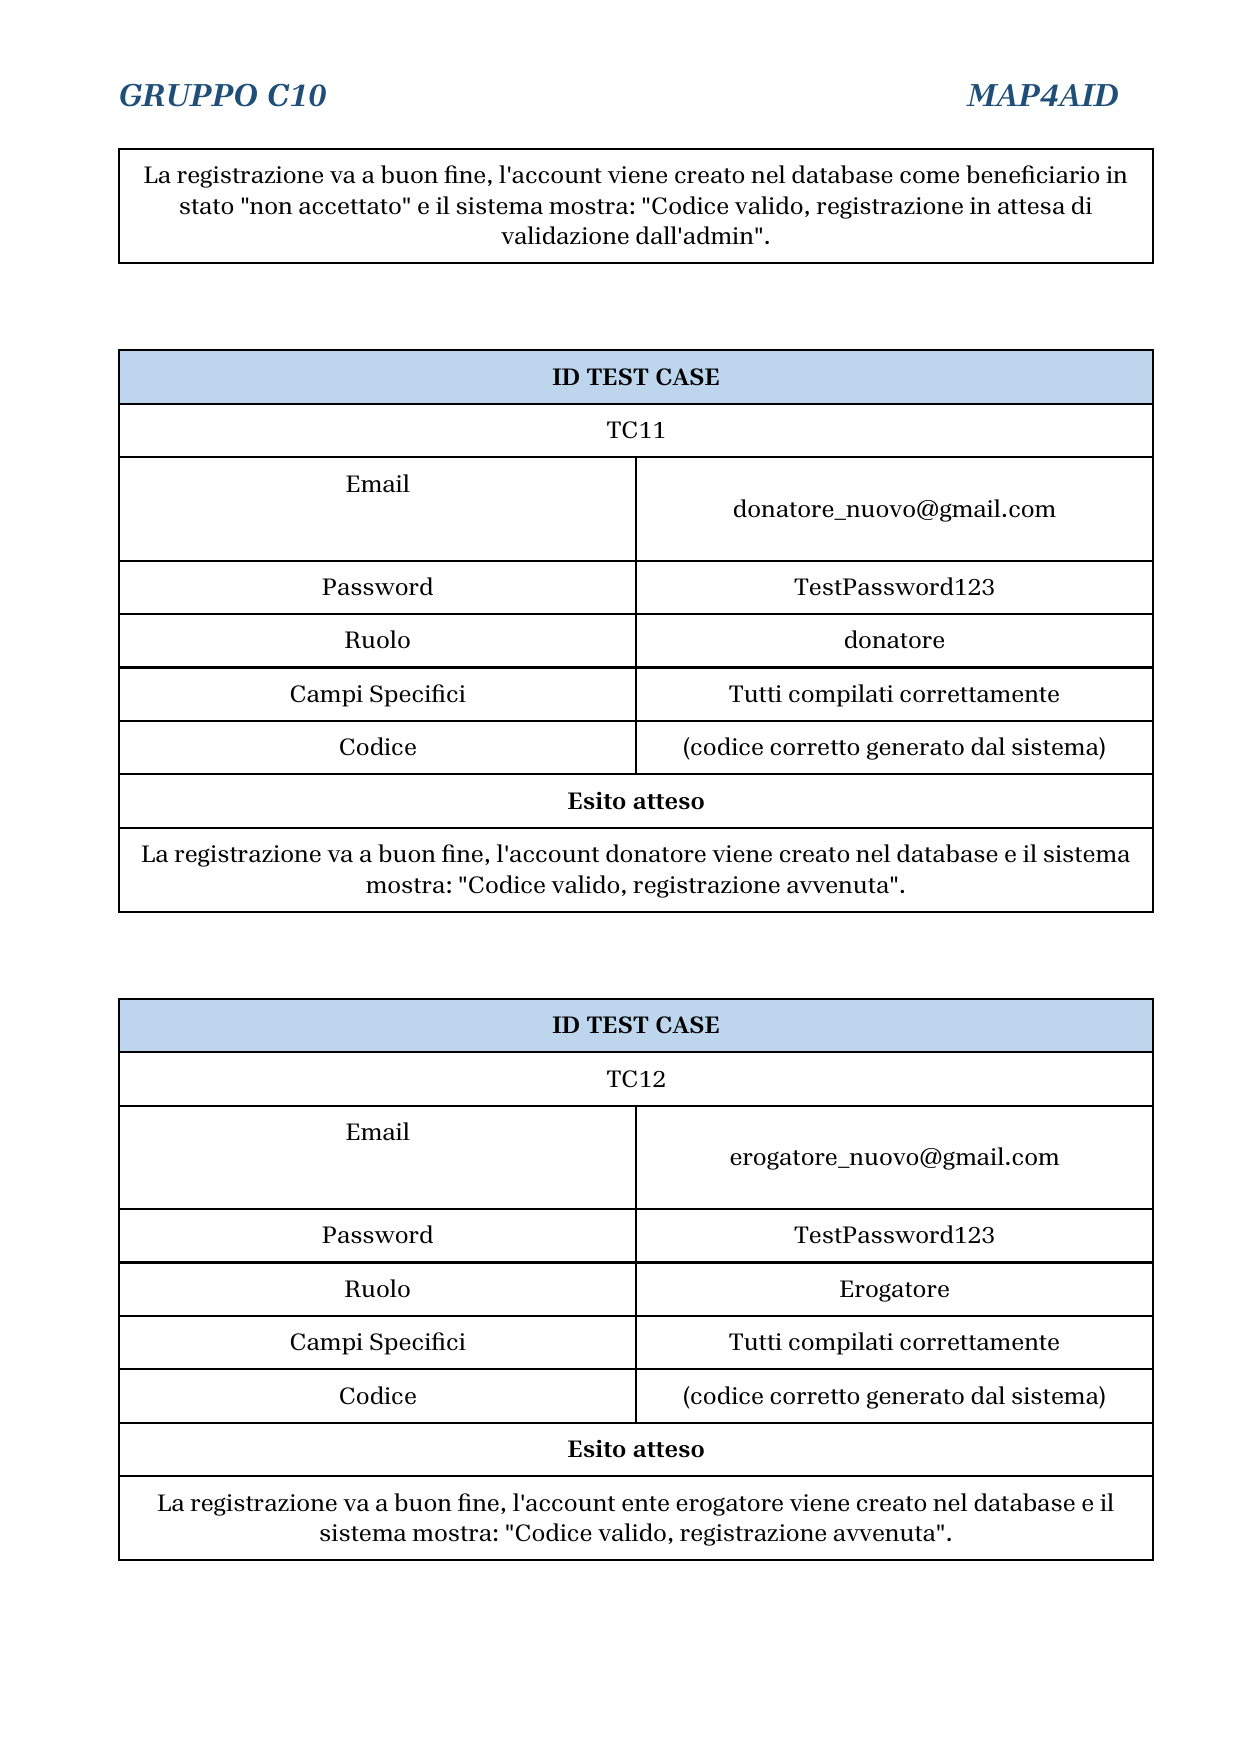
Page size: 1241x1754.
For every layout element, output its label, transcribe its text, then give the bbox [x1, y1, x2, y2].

table_cell La registrazione va a buon fine, l'account viene creato nel database come beneficiario in stato "non accettato" e il sistema mostra: "Codice valido, registrazione in attesa di validazione dall'admin". [120, 150, 1152, 262]
table_cell (codice corretto generato dal sistema) [637, 722, 1152, 773]
table_header ID TEST CASE [120, 1000, 1152, 1051]
table_header ID TEST CASE [120, 351, 1152, 403]
table_cell TestPassword123 [637, 1210, 1152, 1261]
table_cell Codice [120, 722, 635, 773]
table_cell Ruolo [120, 615, 635, 666]
table_cell Tutti compilati correttamente [637, 669, 1152, 720]
table_cell Codice [120, 1370, 635, 1422]
table_cell Tutti compilati correttamente [637, 1317, 1152, 1368]
table_cell Password [120, 1210, 635, 1261]
table_cell TC12 [120, 1053, 1152, 1104]
table_cell Campi Specifici [120, 1317, 635, 1368]
table_cell donatore_nuovo@gmail.com [637, 458, 1152, 559]
table_cell Campi Specifici [120, 669, 635, 720]
table_cell La registrazione va a buon fine, l'account ente erogatore viene creato nel database e il sistema mostra: "Codice valido, registrazione avvenuta". [120, 1477, 1152, 1559]
table_cell La registrazione va a buon fine, l'account donatore viene creato nel database e il sistema mostra: "Codice valido, registrazione avvenuta". [120, 829, 1152, 911]
table_cell Email [120, 1107, 635, 1208]
table_cell erogatore_nuovo@gmail.com [637, 1107, 1152, 1208]
table_cell Password [120, 562, 635, 613]
table_cell TC11 [120, 405, 1152, 456]
table_cell Esito atteso [120, 775, 1152, 827]
table_cell donatore [637, 615, 1152, 666]
table_cell Ruolo [120, 1264, 635, 1315]
table_cell Erogatore [637, 1264, 1152, 1315]
table_cell Email [120, 458, 635, 559]
table_cell TestPassword123 [637, 562, 1152, 613]
table_cell (codice corretto generato dal sistema) [637, 1370, 1152, 1422]
table_cell Esito atteso [120, 1424, 1152, 1475]
